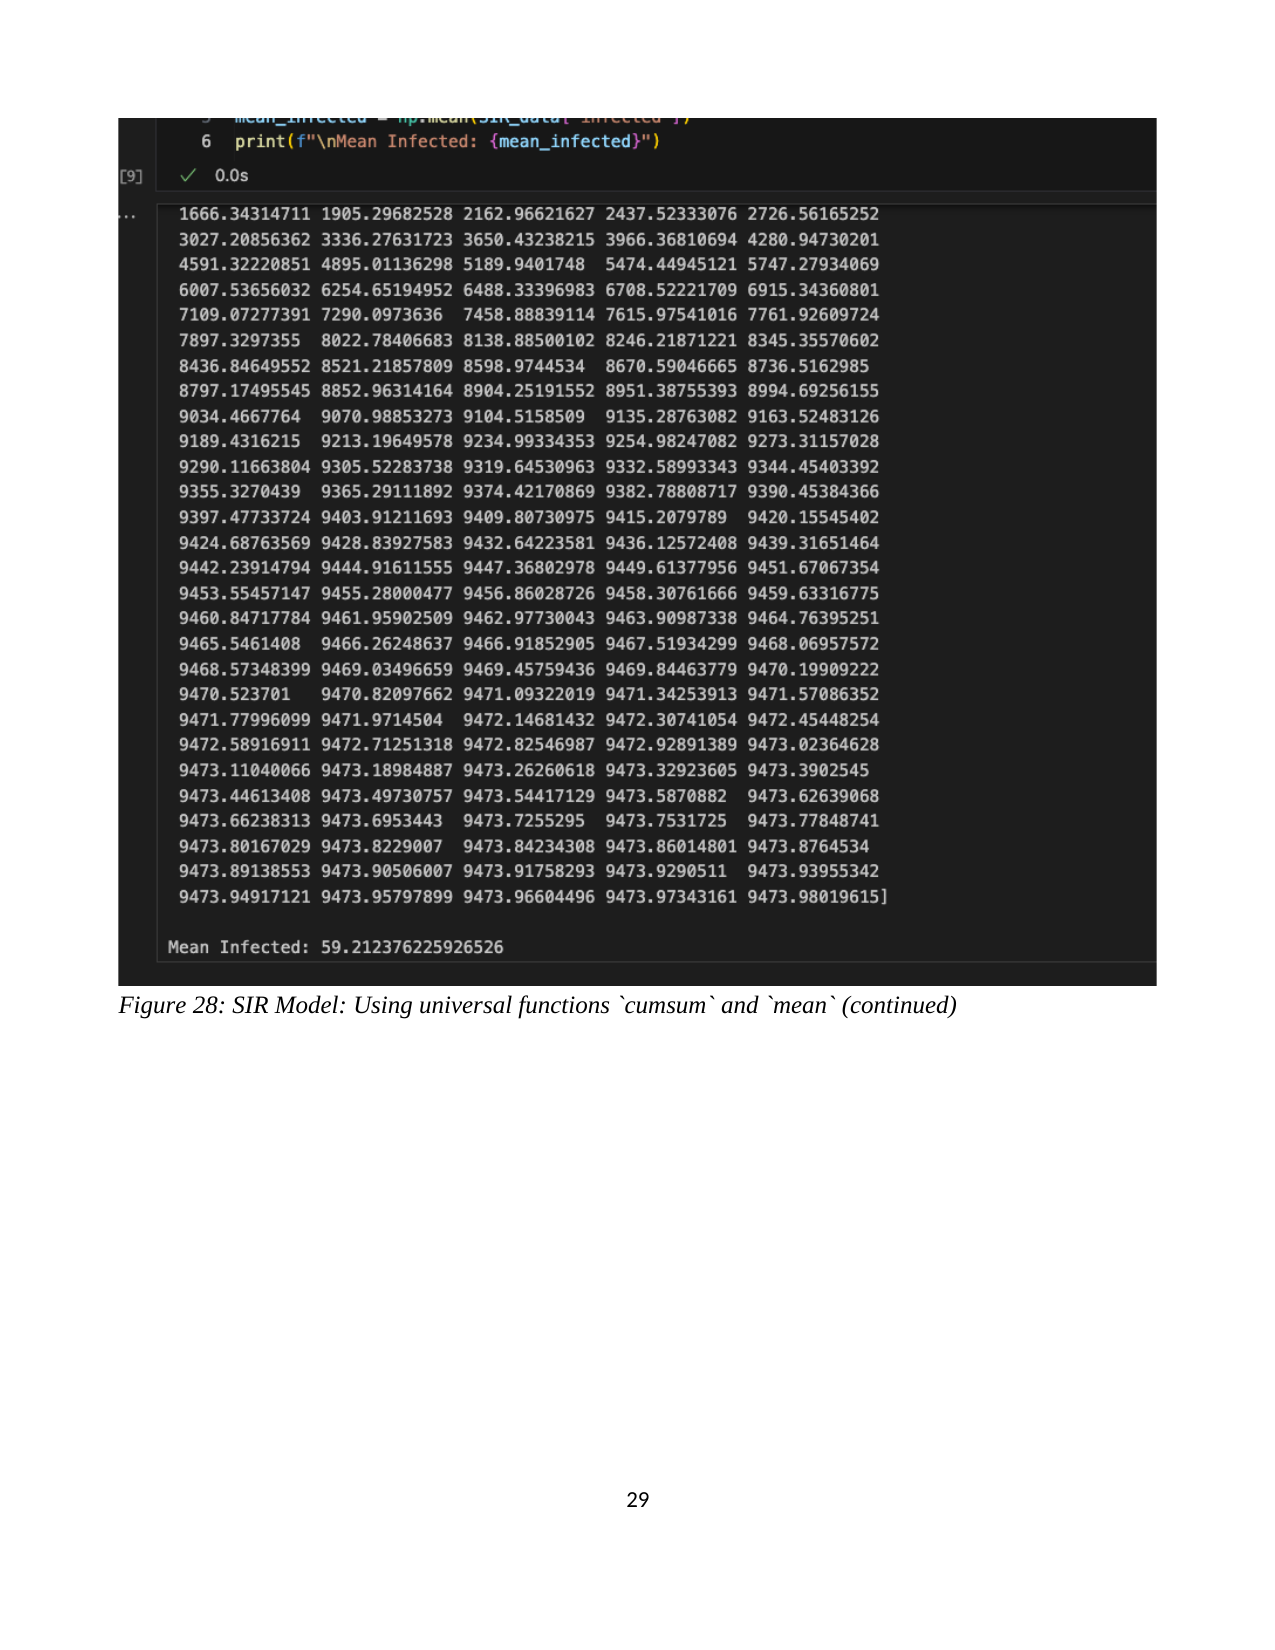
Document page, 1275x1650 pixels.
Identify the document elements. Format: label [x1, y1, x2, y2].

picture [118, 118, 1157, 986]
